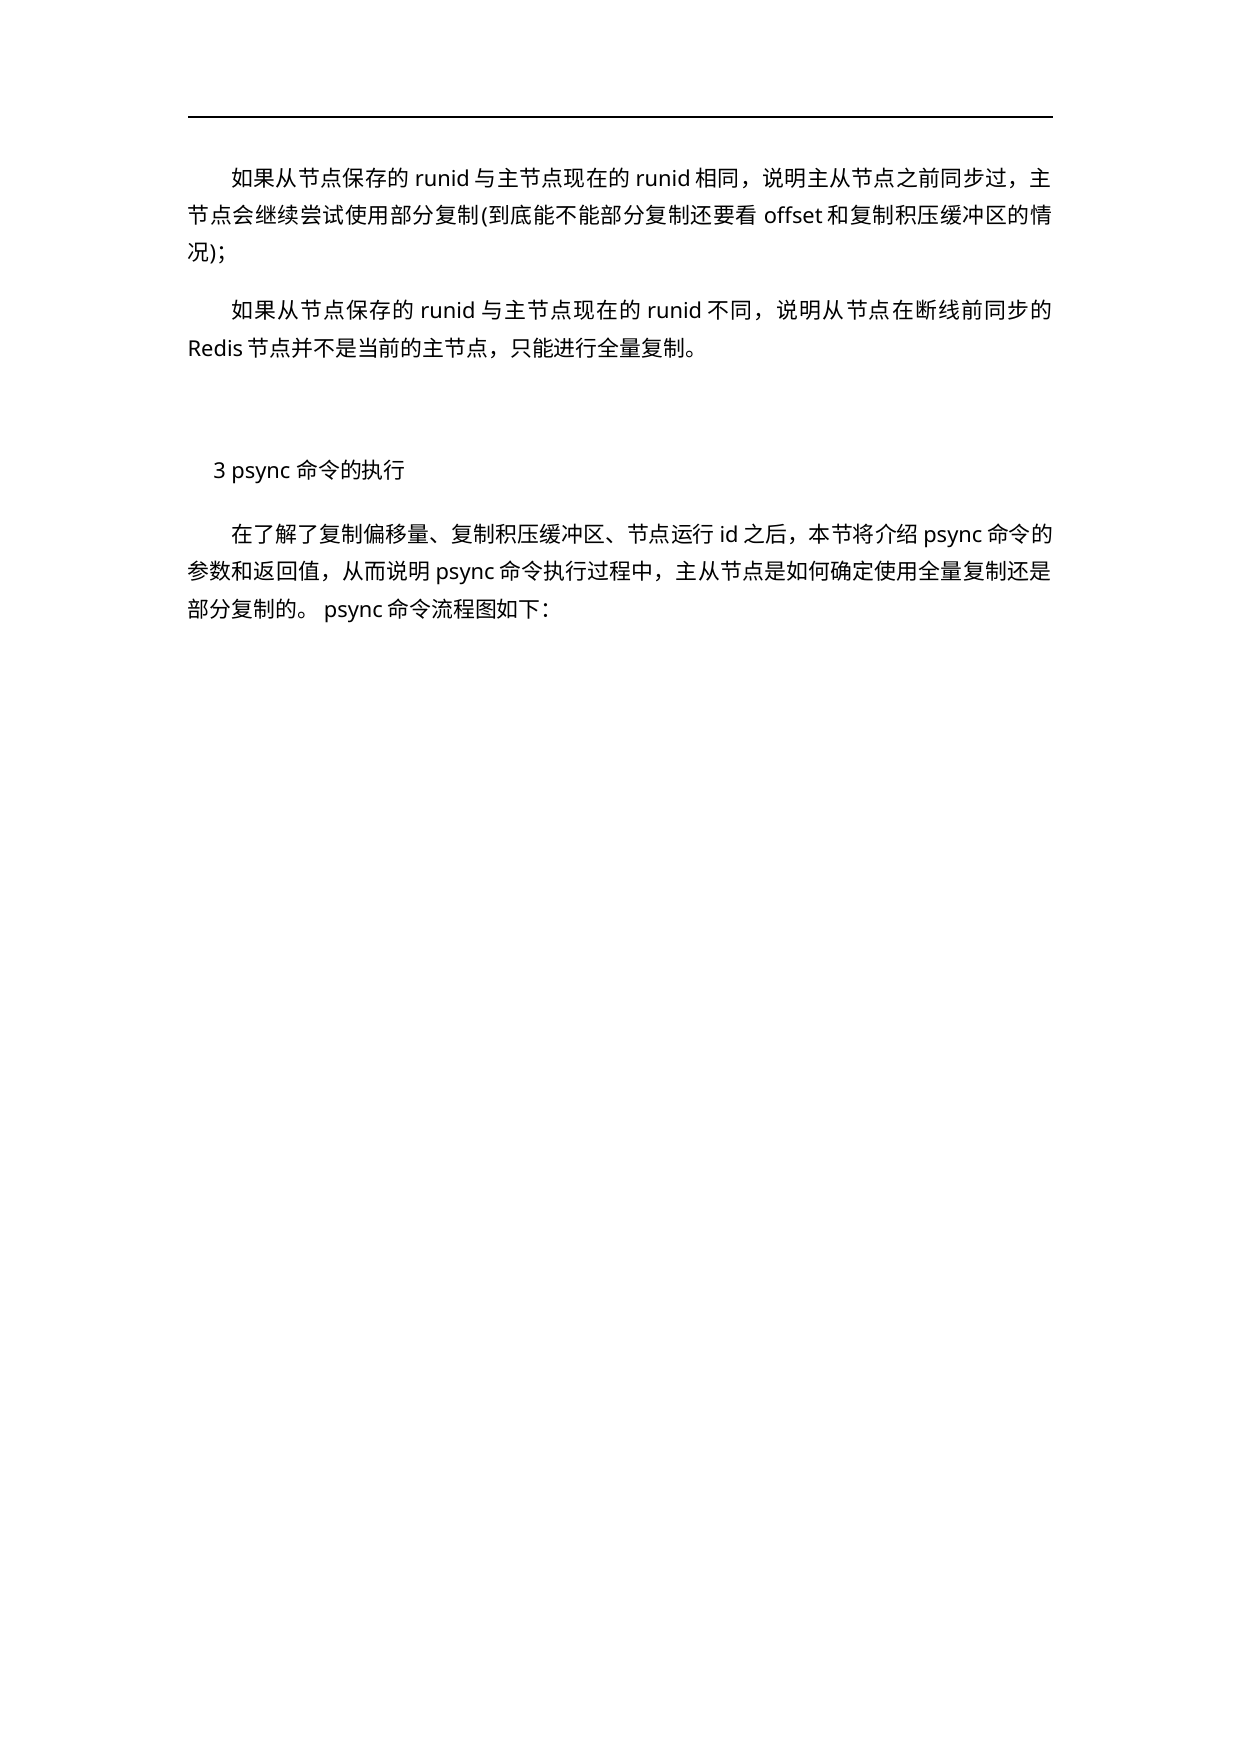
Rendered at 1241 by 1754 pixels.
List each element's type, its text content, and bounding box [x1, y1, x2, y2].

text 如果从节点保存的runid与主节点现在的runid不同，说明从节点在断线前同步的Redis节点并不是当前的主节点，只能进行全量复制。 [187, 293, 1053, 363]
text 如果从节点保存的runid与主节点现在的runid相同，说明主从节点之前同步过，主节点会继续尝试使用部分复制(到底能不能部分复制还要看offset和复制积压缓冲区的情况)； [187, 161, 1053, 268]
text 在了解了复制偏移量、复制积压缓冲区、节点运行id之后，本节将介绍psync命令的参数和返回值，从而说明psync命令执行过程中，主从节点是如何确定使用全量复制还是部分复制的。 psync命令流程图如下： [187, 517, 1053, 624]
subtitle psync 命令的执行 [187, 452, 1053, 485]
